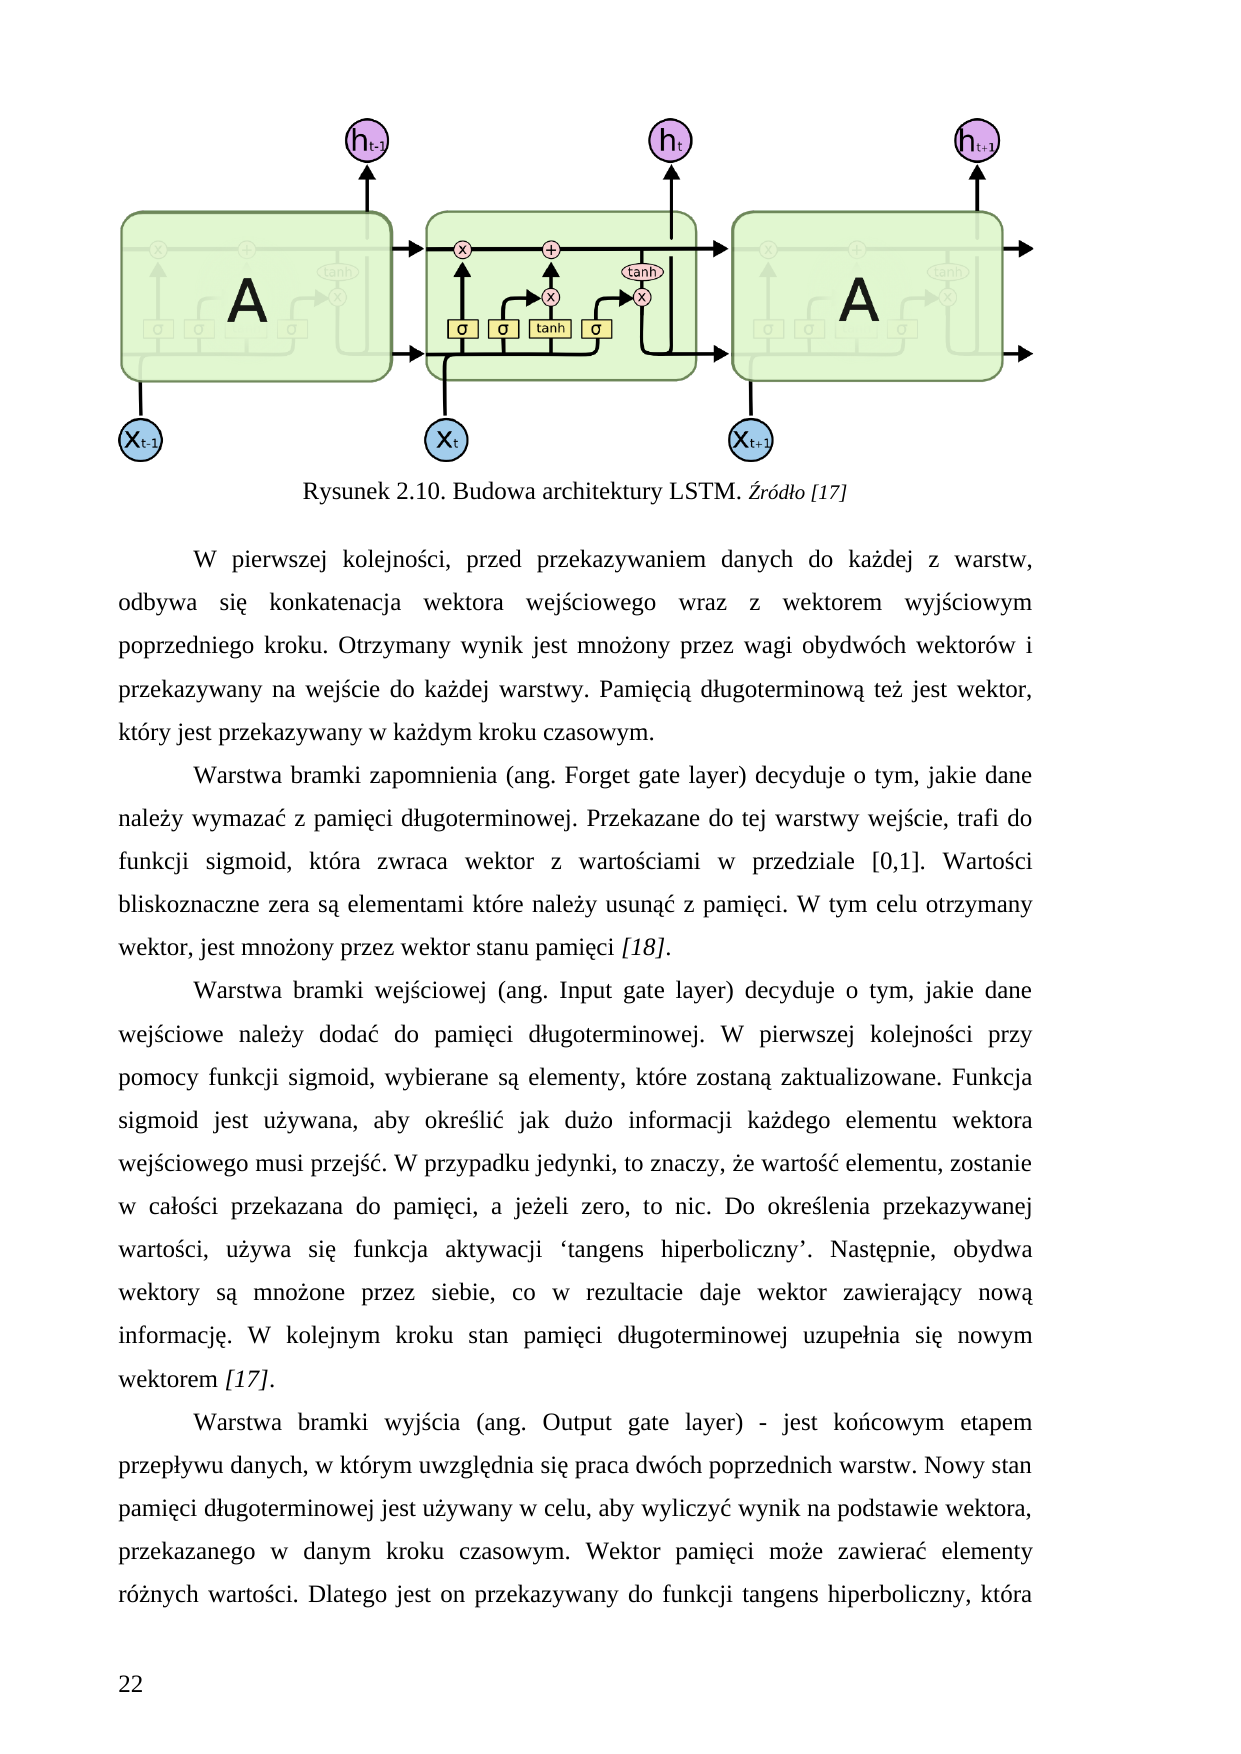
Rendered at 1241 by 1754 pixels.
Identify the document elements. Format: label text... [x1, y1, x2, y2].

text Warstwa bramki wejściowej (ang. Input gate layer) decyduje o tym, jakie dane wejściowe należy dodać do pamięci długoterminowej. W pierwszej kolejności przy pomocy funkcji sigmoid, wybierane są elementy, które zostaną zaktualizowane. Funkcja sigmoid jest używana, aby określić jak dużo informacji każdego elementu wektora wejściowego musi przejść. W przypadku jedynki, to znaczy, że wartość elementu, zostanie w całości przekazana do pamięci, a jeżeli zero, to nic. Do określenia przekazywanej wartości, używa się funkcja aktywacji ‘tangens hiperboliczny’. Następnie, obydwa wektory są mnożone przez siebie, co w rezultacie daje wektor zawierający nową informację. W kolejnym kroku stan pamięci długoterminowej uzupełnia się nowym wektorem [17]. [118, 976, 1033, 1392]
picture [118, 118, 1034, 462]
text Warstwa bramki zapomnienia (ang. Forget gate layer) decyduje o tym, jakie dane należy wymazać z pamięci długoterminowej. Przekazane do tej warstwy wejście, trafi do funkcji sigmoid, która zwraca wektor z wartościami w przedziale [0,1]. Wartości bliskoznaczne zera są elementami które należy usunąć z pamięci. W tym celu otrzymany wektor, jest mnożony przez wektor stanu pamięci [18]. [118, 760, 1033, 961]
text W pierwszej kolejności, przed przekazywaniem danych do każdej z warstw, odbywa się konkatenacja wektora wejściowego wraz z wektorem wyjściowym poprzedniego kroku. Otrzymany wynik jest mnożony przez wagi obydwóch wektorów i przekazywany na wejście do każdej warstwy. Pamięcią długoterminową też jest wektor, który jest przekazywany w każdym kroku czasowym. [118, 544, 1033, 746]
